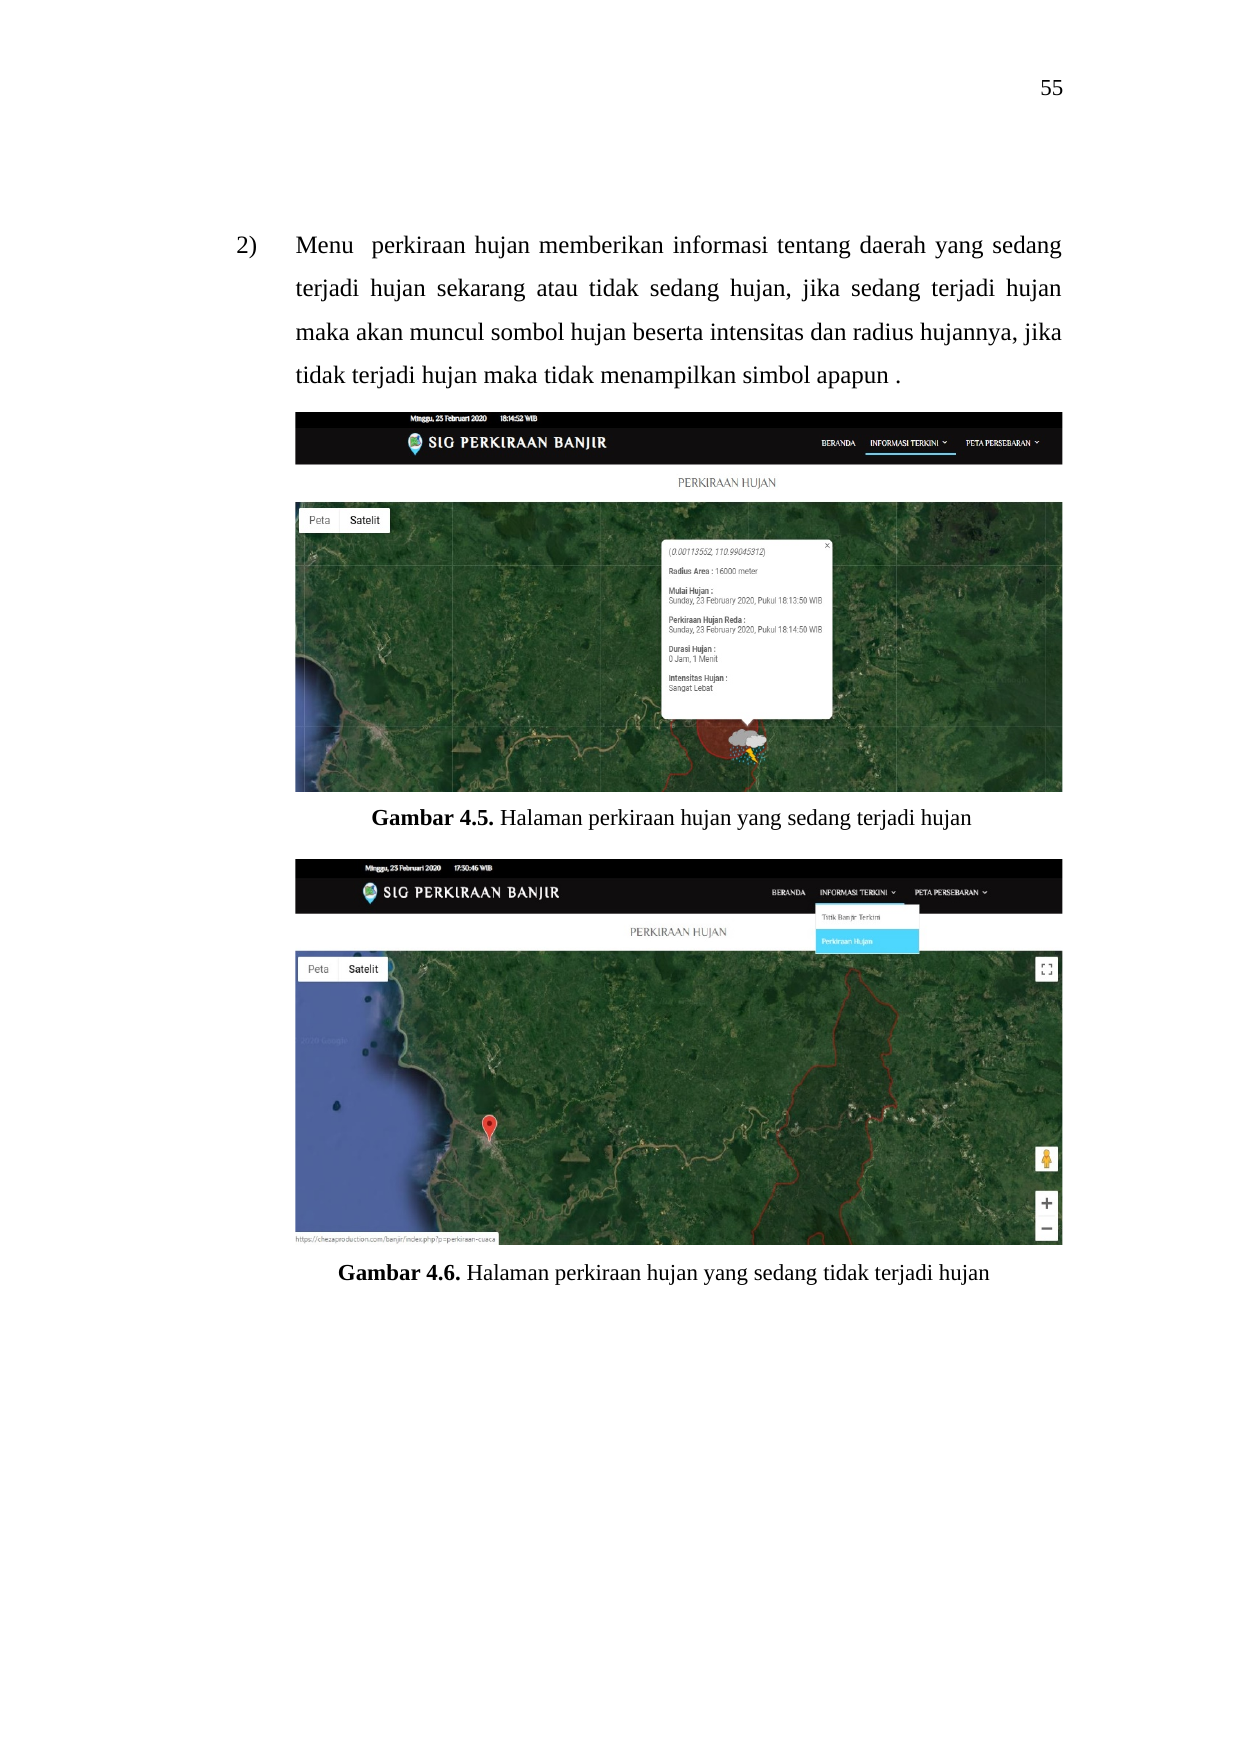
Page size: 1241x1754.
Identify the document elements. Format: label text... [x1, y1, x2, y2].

picture [295, 859, 1063, 1245]
list Menu perkiraan hujan memberikan informasi tentang daerah yang sedang terjadi hujan sekarang atau tidak sedang hujan, jika sedang terjadi hujan maka akan muncul sombol hujan beserta intensitas dan radius hujannya, jika tidak terjadi hujan maka tidak menampilkan simbol apapun . [236, 230, 1063, 388]
picture [295, 412, 1063, 792]
text Gambar 4.6. Halaman perkiraan hujan yang sedang tidak terjadi hujan [236, 1259, 1063, 1286]
text Gambar 4.5. Halaman perkiraan hujan yang sedang terjadi hujan [295, 804, 1048, 831]
